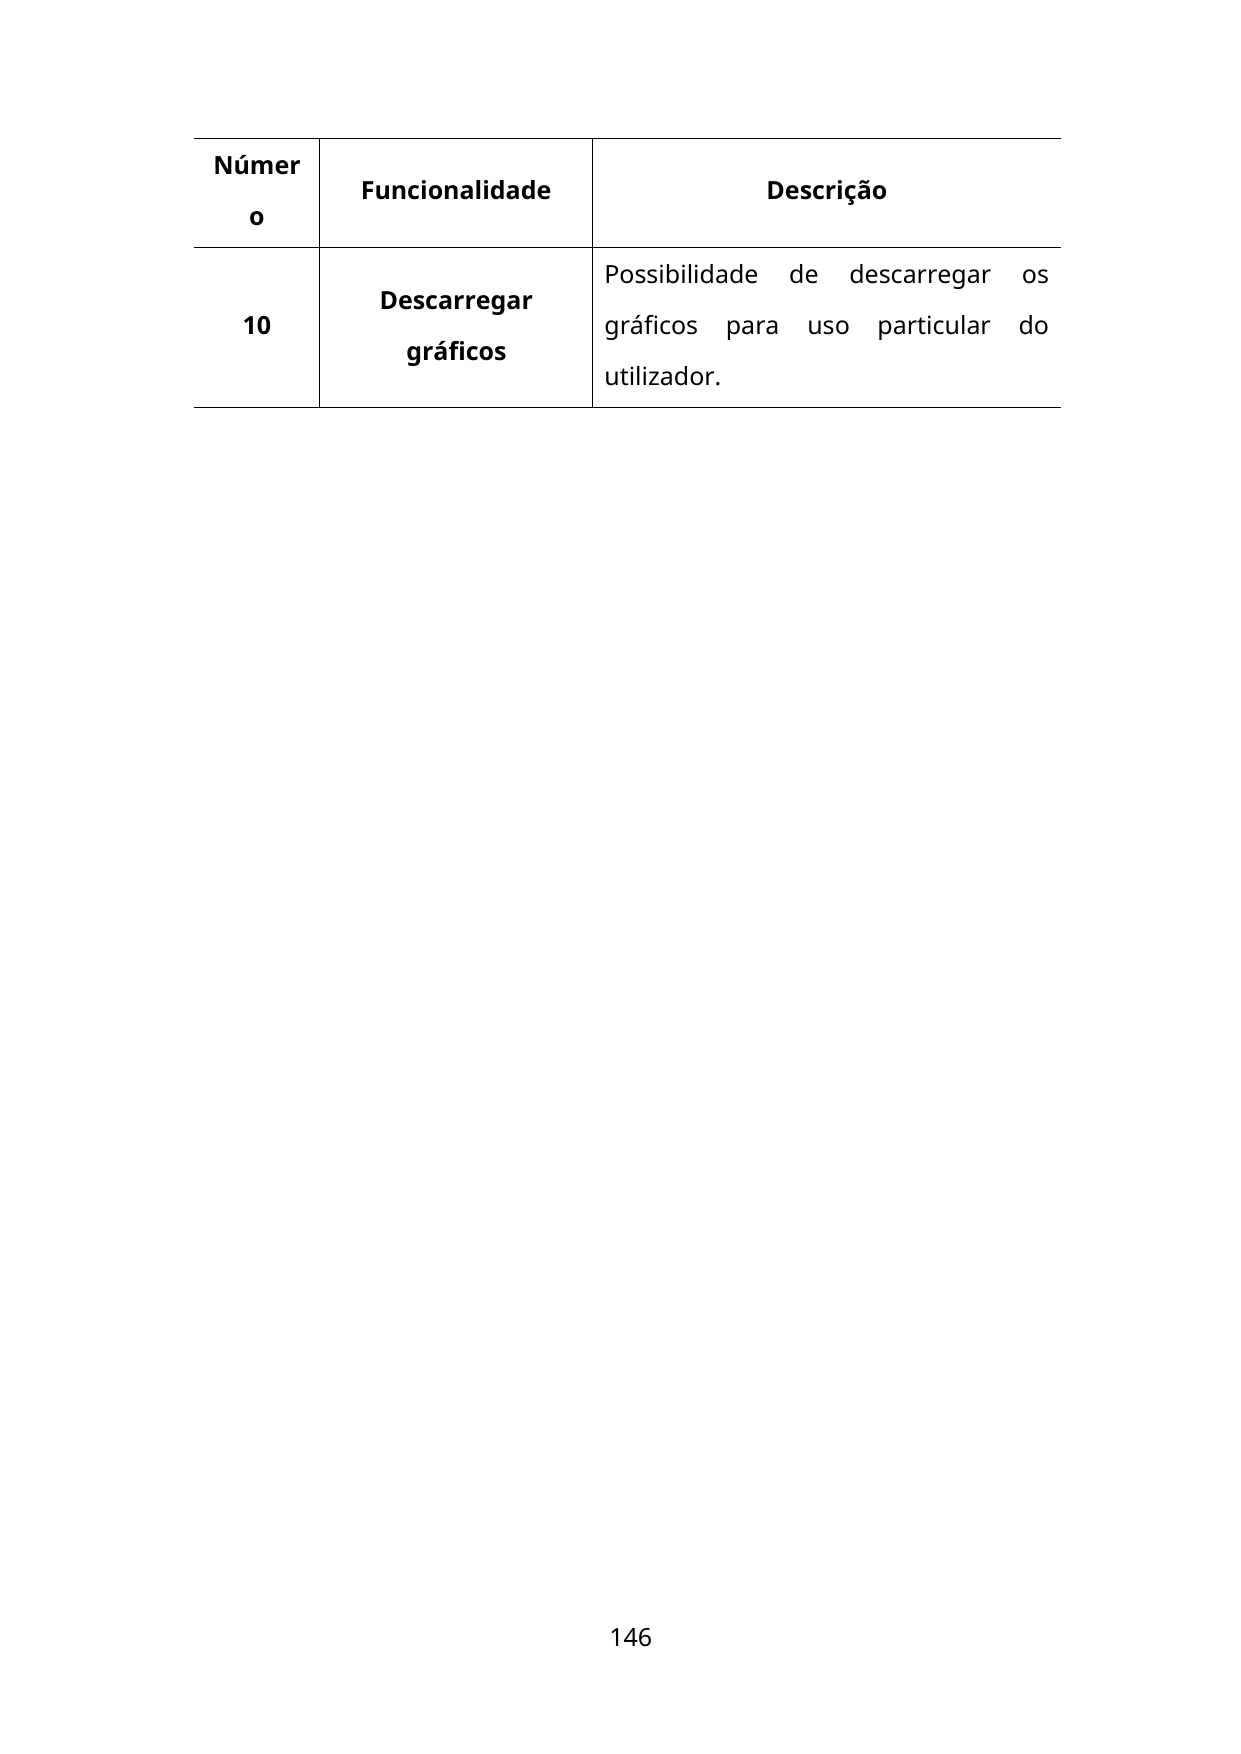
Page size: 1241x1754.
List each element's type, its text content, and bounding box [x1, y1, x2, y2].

table_header Descrição [593, 139, 1061, 247]
table_cell Descarregar gráficos [320, 248, 592, 407]
table_cell Possibilidade de descarregar os gráficos para uso particular do utilizador. [593, 248, 1061, 407]
table_cell 10 [194, 248, 319, 407]
table_header Funcionalidade [320, 139, 592, 247]
table_header Número [194, 139, 319, 247]
